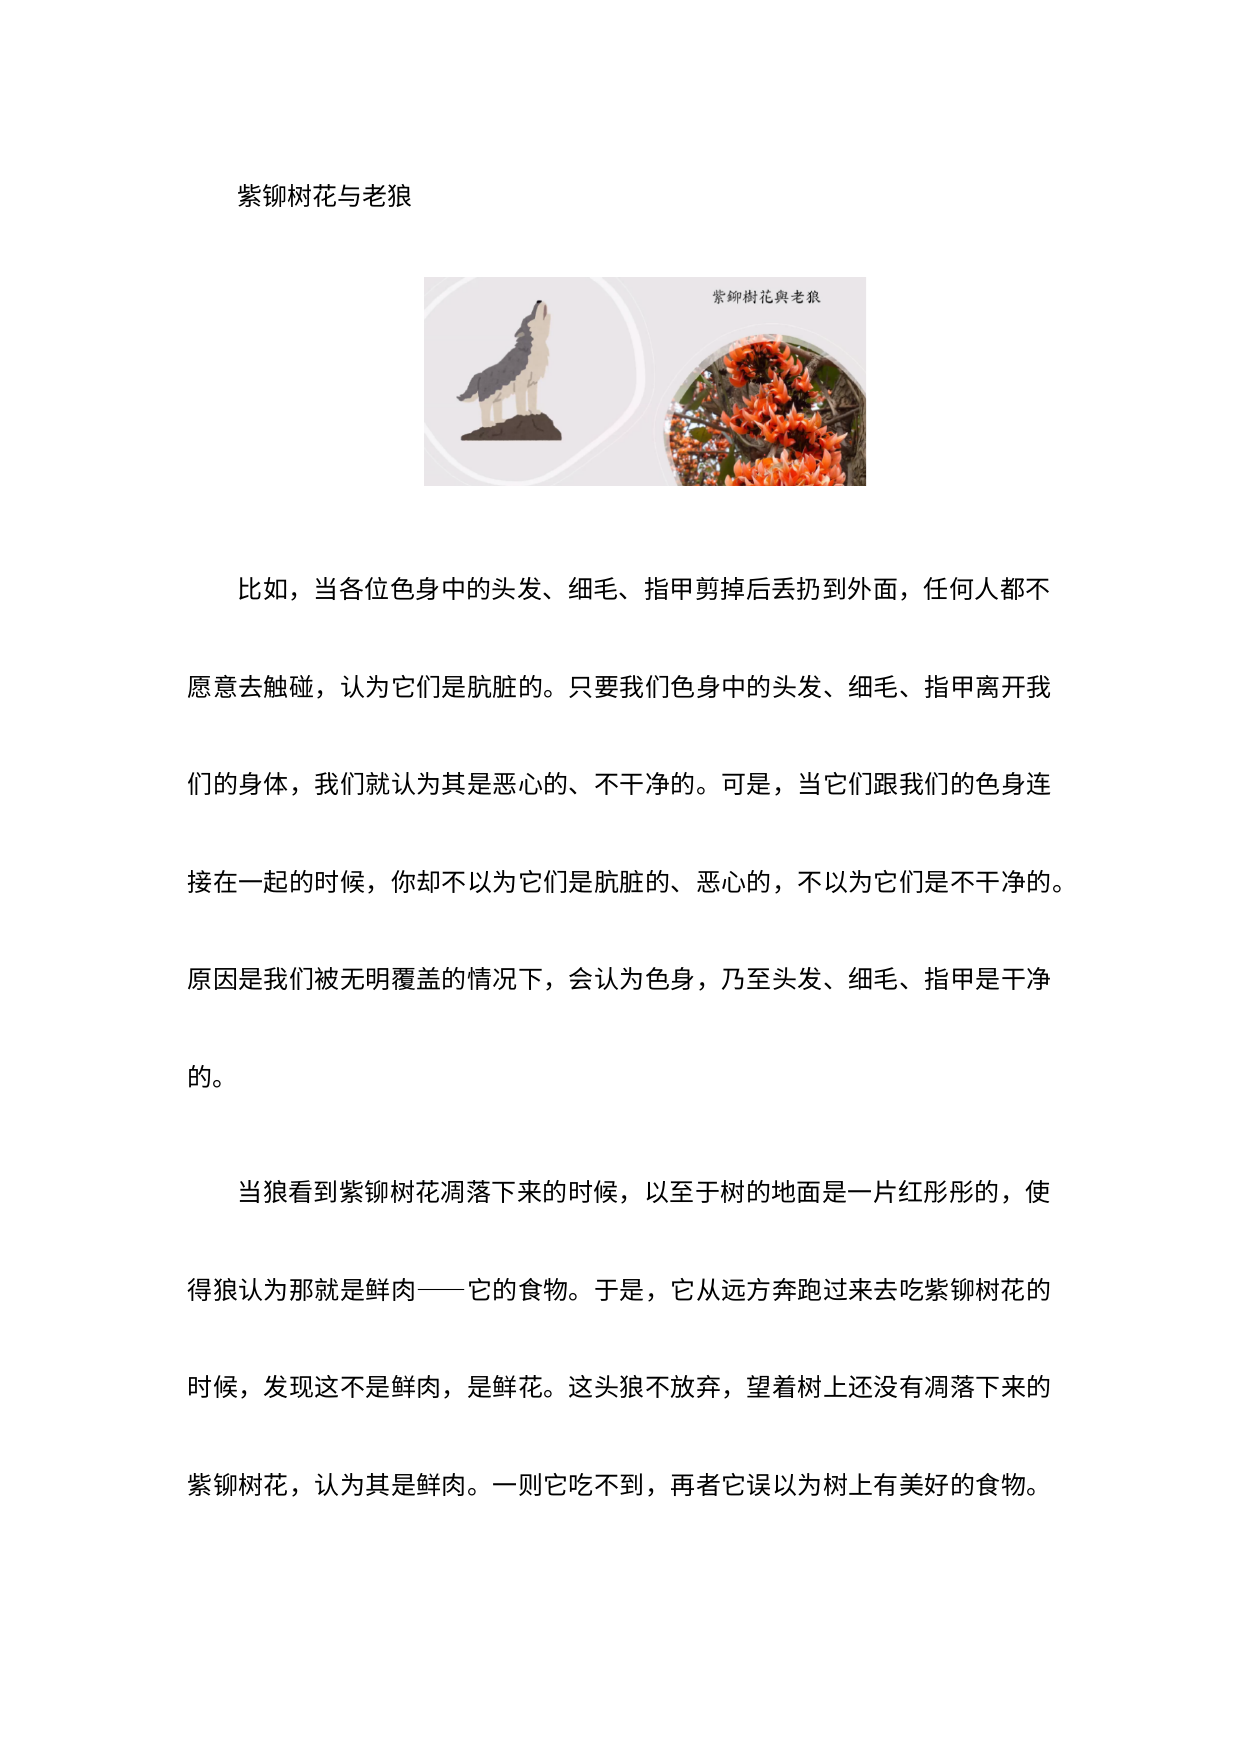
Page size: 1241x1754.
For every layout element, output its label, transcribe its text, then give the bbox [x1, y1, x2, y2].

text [187, 1158, 1053, 1516]
text 比如，当各位色身中的头发、细毛、指甲剪掉后丢扔到外面，任何人都不愿意去触碰，认为它们是肮脏的。只要我们色身中的头发、细毛、指甲离开我们的身体，我们就认为其是恶心的、不干净的。可是，当它们跟我们的色身连接在一起的时候，你却不以为它们是肮脏的、恶心的，不以为它们是不干净的。原因是我们被无明覆盖的情况下，会认为色身，乃至头发、细毛、指甲是干净的。 [187, 555, 1053, 1108]
text 紫铆树花与老狼 [187, 162, 1053, 227]
picture [424, 277, 867, 486]
